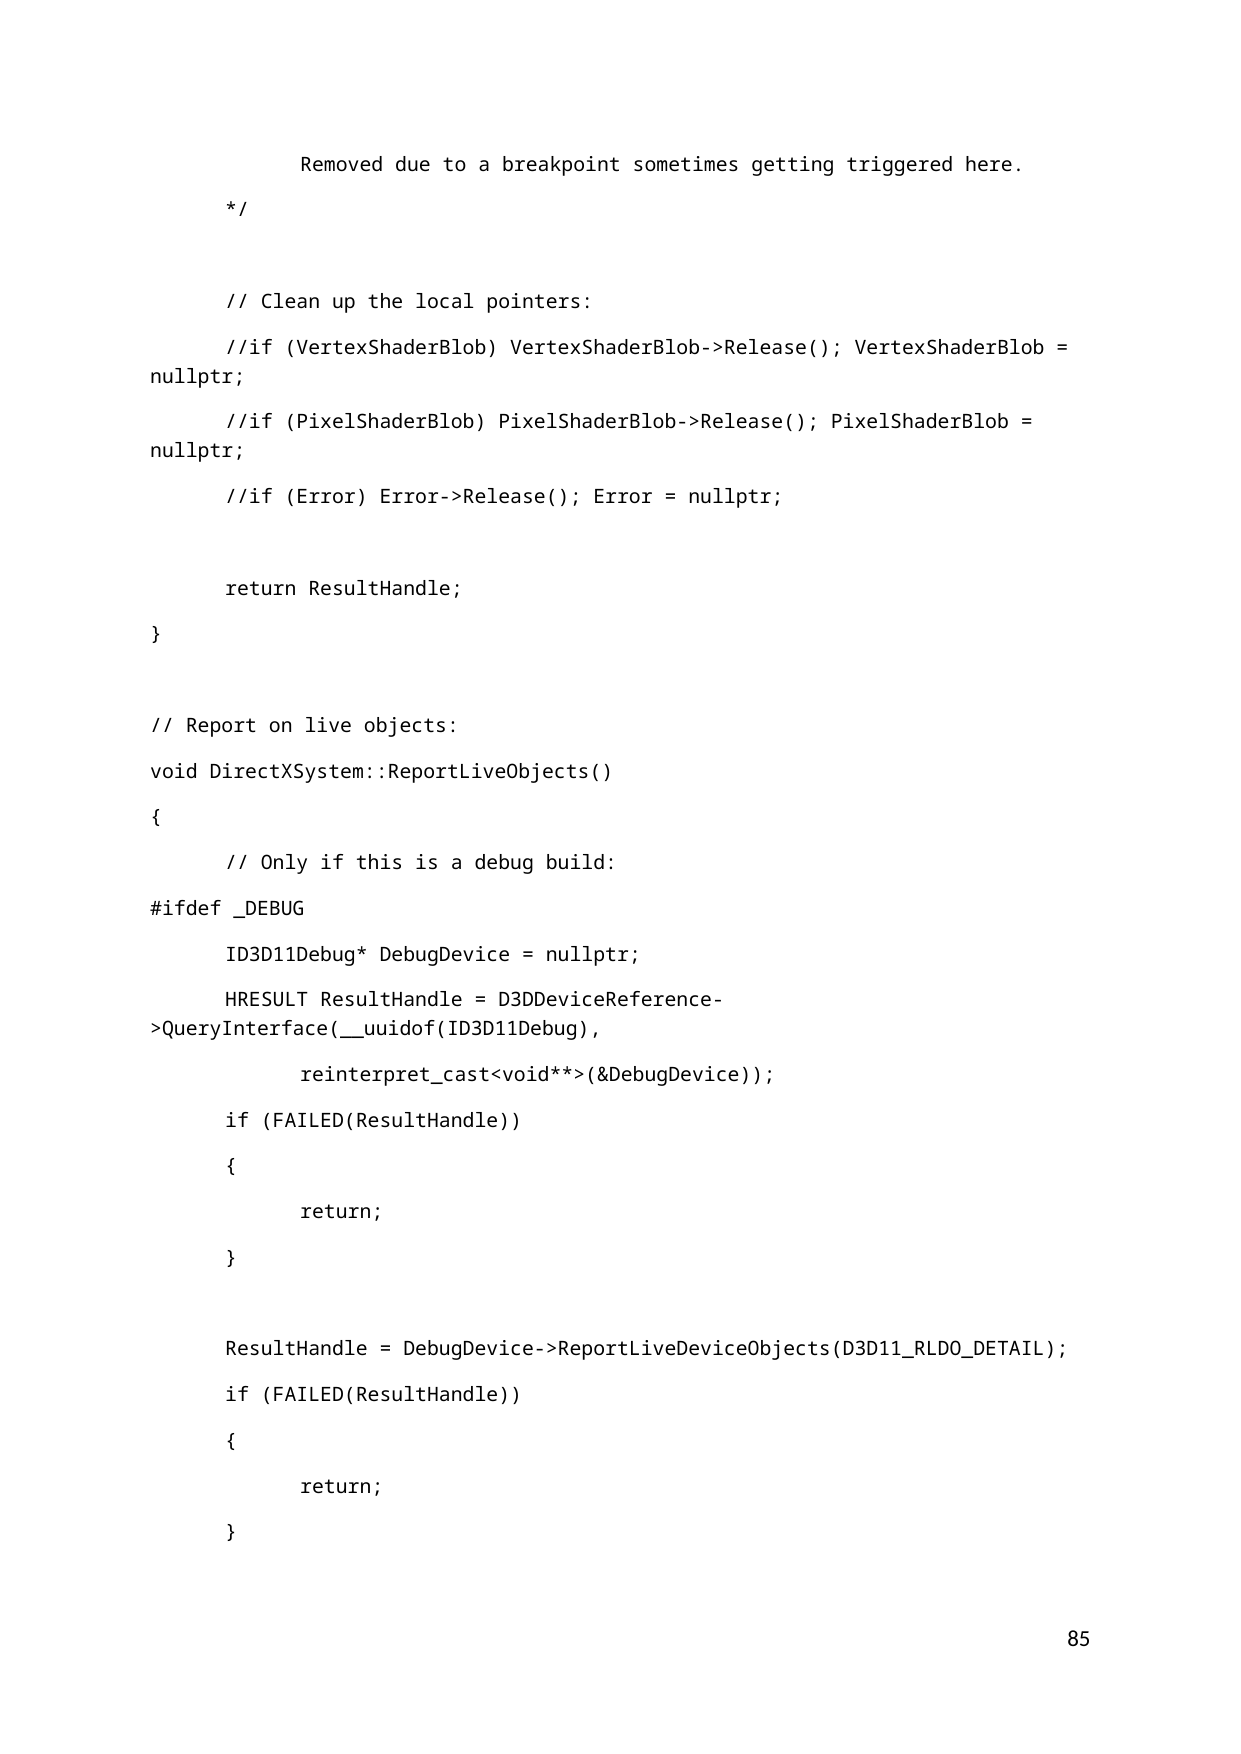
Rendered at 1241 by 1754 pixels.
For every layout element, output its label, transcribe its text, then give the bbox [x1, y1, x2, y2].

text } [150, 1518, 1090, 1544]
text { [150, 1426, 1090, 1453]
text //if (PixelShaderBlob) PixelShaderBlob->Release(); PixelShaderBlob = nullptr; [150, 408, 1090, 464]
text //if (Error) Error->Release(); Error = nullptr; [150, 482, 1090, 509]
text if (FAILED(ResultHandle)) [150, 1380, 1090, 1407]
text //if (VertexShaderBlob) VertexShaderBlob->Release(); VertexShaderBlob = nullptr; [150, 333, 1090, 389]
text return; [150, 1197, 1090, 1224]
text Removed due to a breakpoint sometimes getting triggered here. [150, 150, 1090, 177]
text ID3D11Debug* DebugDevice = nullptr; [150, 940, 1090, 967]
text ResultHandle = DebugDevice->ReportLiveDeviceObjects(D3D11_RLDO_DETAIL); [150, 1335, 1090, 1362]
text return; [150, 1472, 1090, 1499]
text } [150, 1243, 1090, 1270]
text // Clean up the local pointers: [150, 287, 1090, 314]
text HRESULT ResultHandle = D3DDeviceReference->QueryInterface(__uuidof(ID3D11Debug), [150, 986, 1090, 1042]
text return ResultHandle; [150, 574, 1090, 601]
text { [150, 803, 1090, 829]
text #ifdef _DEBUG [150, 894, 1090, 921]
text // Report on live objects: [150, 711, 1090, 738]
text { [150, 1152, 1090, 1179]
text reinterpret_cast<void**>(&DebugDevice)); [150, 1060, 1090, 1087]
text if (FAILED(ResultHandle)) [150, 1106, 1090, 1133]
text } [150, 620, 1090, 647]
text */ [150, 196, 1090, 223]
text // Only if this is a debug build: [150, 848, 1090, 875]
text void DirectXSystem::ReportLiveObjects() [150, 757, 1090, 784]
